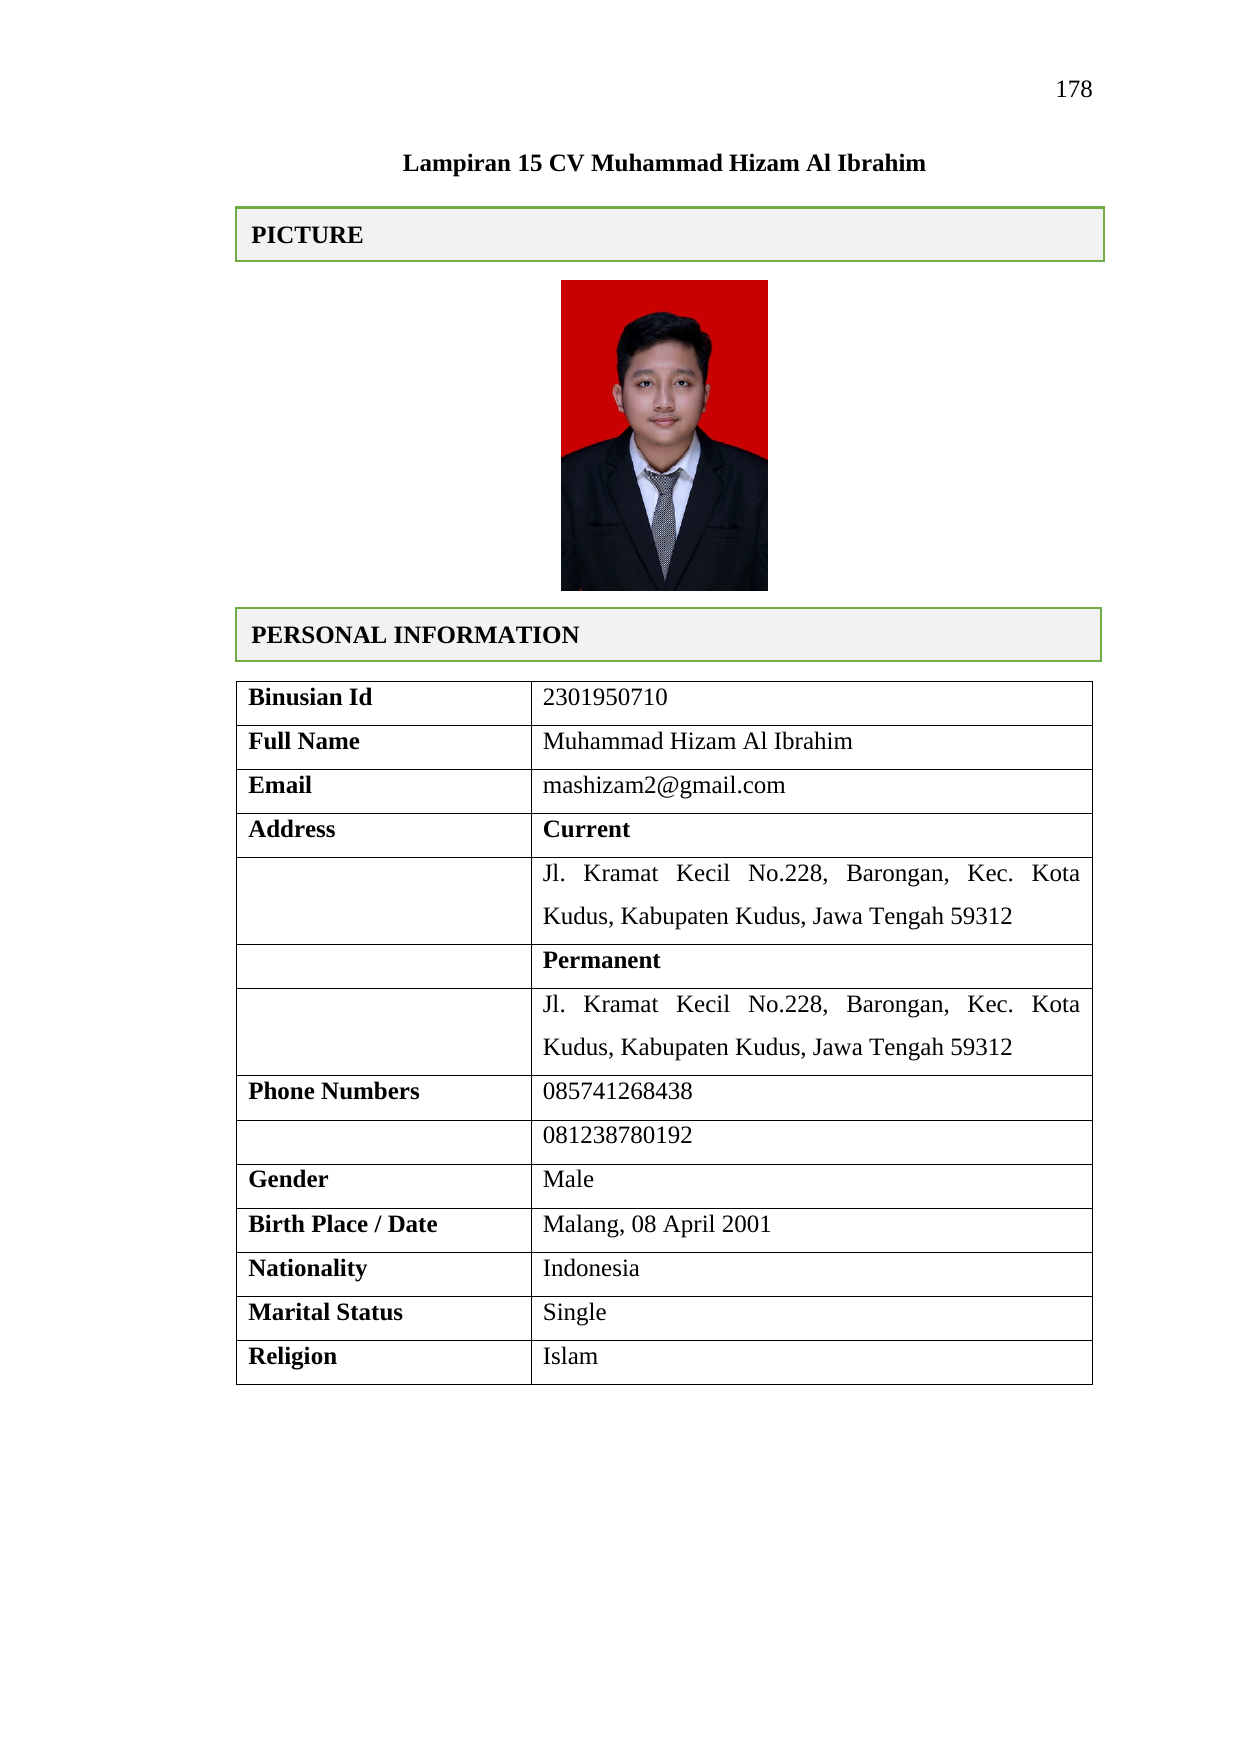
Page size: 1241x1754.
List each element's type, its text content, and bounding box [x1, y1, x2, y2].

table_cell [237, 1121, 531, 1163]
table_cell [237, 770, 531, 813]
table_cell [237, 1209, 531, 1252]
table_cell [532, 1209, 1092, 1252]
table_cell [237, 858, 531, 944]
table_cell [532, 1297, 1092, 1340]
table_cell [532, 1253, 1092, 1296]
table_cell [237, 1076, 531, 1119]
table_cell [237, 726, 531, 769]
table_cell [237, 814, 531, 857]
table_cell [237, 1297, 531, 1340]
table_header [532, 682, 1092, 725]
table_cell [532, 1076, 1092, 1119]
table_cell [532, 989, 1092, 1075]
picture [561, 280, 768, 591]
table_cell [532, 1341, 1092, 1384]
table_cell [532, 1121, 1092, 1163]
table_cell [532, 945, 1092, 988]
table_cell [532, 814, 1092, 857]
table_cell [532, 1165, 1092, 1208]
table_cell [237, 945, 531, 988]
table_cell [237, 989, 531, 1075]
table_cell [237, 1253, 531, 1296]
text Lampiran 15 CV Muhammad Hizam Al Ibrahim [236, 148, 1092, 176]
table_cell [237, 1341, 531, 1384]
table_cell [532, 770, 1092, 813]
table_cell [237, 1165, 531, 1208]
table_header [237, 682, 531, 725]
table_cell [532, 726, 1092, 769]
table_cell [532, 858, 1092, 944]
